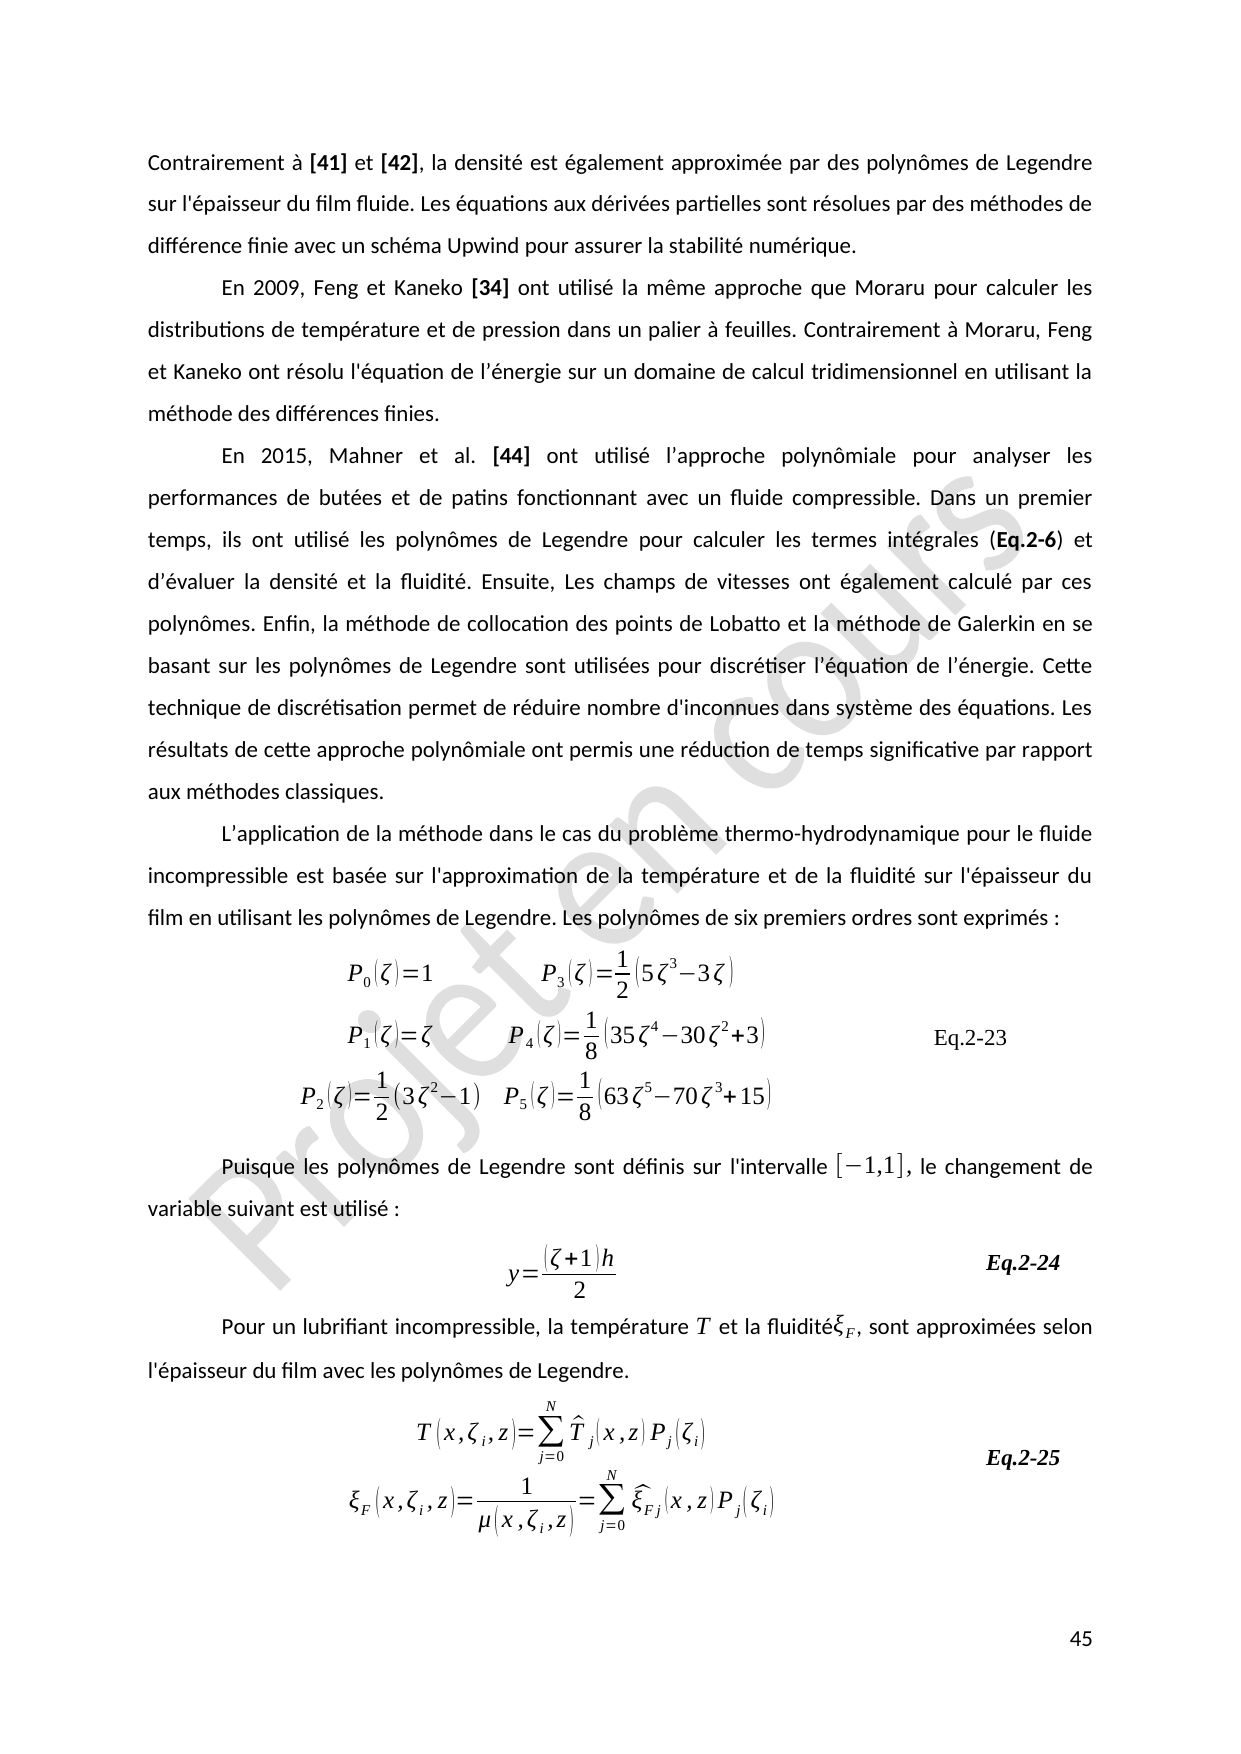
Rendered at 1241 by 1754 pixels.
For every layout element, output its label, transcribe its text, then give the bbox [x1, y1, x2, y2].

table_header [923, 945, 1093, 1139]
text Pour un lubrifiant incompressible, la température et la fluidité, sont approximées selon l'épaisseur du film avec les polynômes de Legendre. [148, 1311, 1093, 1384]
table_header [975, 1398, 1093, 1539]
text En 2015, Mahner et al. [44] ont utilisé l’approche polynômiale pour analyser les performances de butées et de patins fonctionnant avec un fluide compressible. Dans un premier temps, ils ont utilisé les polynômes de Legendre pour calculer les termes intégrales (Eq.2-6) et d’évaluer la densité et la fluidité. Ensuite, Les champs de vitesses ont également calculé par ces polynômes. Enfin, la méthode de collocation des points de Lobatto et la méthode de Galerkin en se basant sur les polynômes de Legendre sont utilisées pour discrétiser l’équation de l’énergie. Cette technique de discrétisation permet de réduire nombre d'inconnues dans système des équations. Les résultats de cette approche polynômiale ont permis une réduction de temps significative par rapport aux méthodes classiques. [148, 441, 1093, 805]
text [148, 148, 1093, 259]
table_header [148, 945, 922, 1139]
text En 2009, Feng et Kaneko [34] ont utilisé la même approche que Moraru pour calculer les distributions de température et de pression dans un palier à feuilles. Contrairement à Moraru, Feng et Kaneko ont résolu l'équation de l’énergie sur un domaine de calcul tridimensionnel en utilisant la méthode des différences finies. [148, 273, 1093, 427]
text Puisque les polynômes de Legendre sont définis sur l'intervalle le changement de variable suivant est utilisé : [148, 1152, 1093, 1222]
text L’application de la méthode dans le cas du problème thermo-hydrodynamique pour le fluide incompressible est basée sur l'approximation de la température et de la fluidité sur l'épaisseur du film en utilisant les polynômes de Legendre. Les polynômes de six premiers ordres sont exprimés : [148, 819, 1093, 931]
table_header [148, 1398, 974, 1539]
table_header [148, 1236, 974, 1311]
table_header [975, 1236, 1093, 1311]
